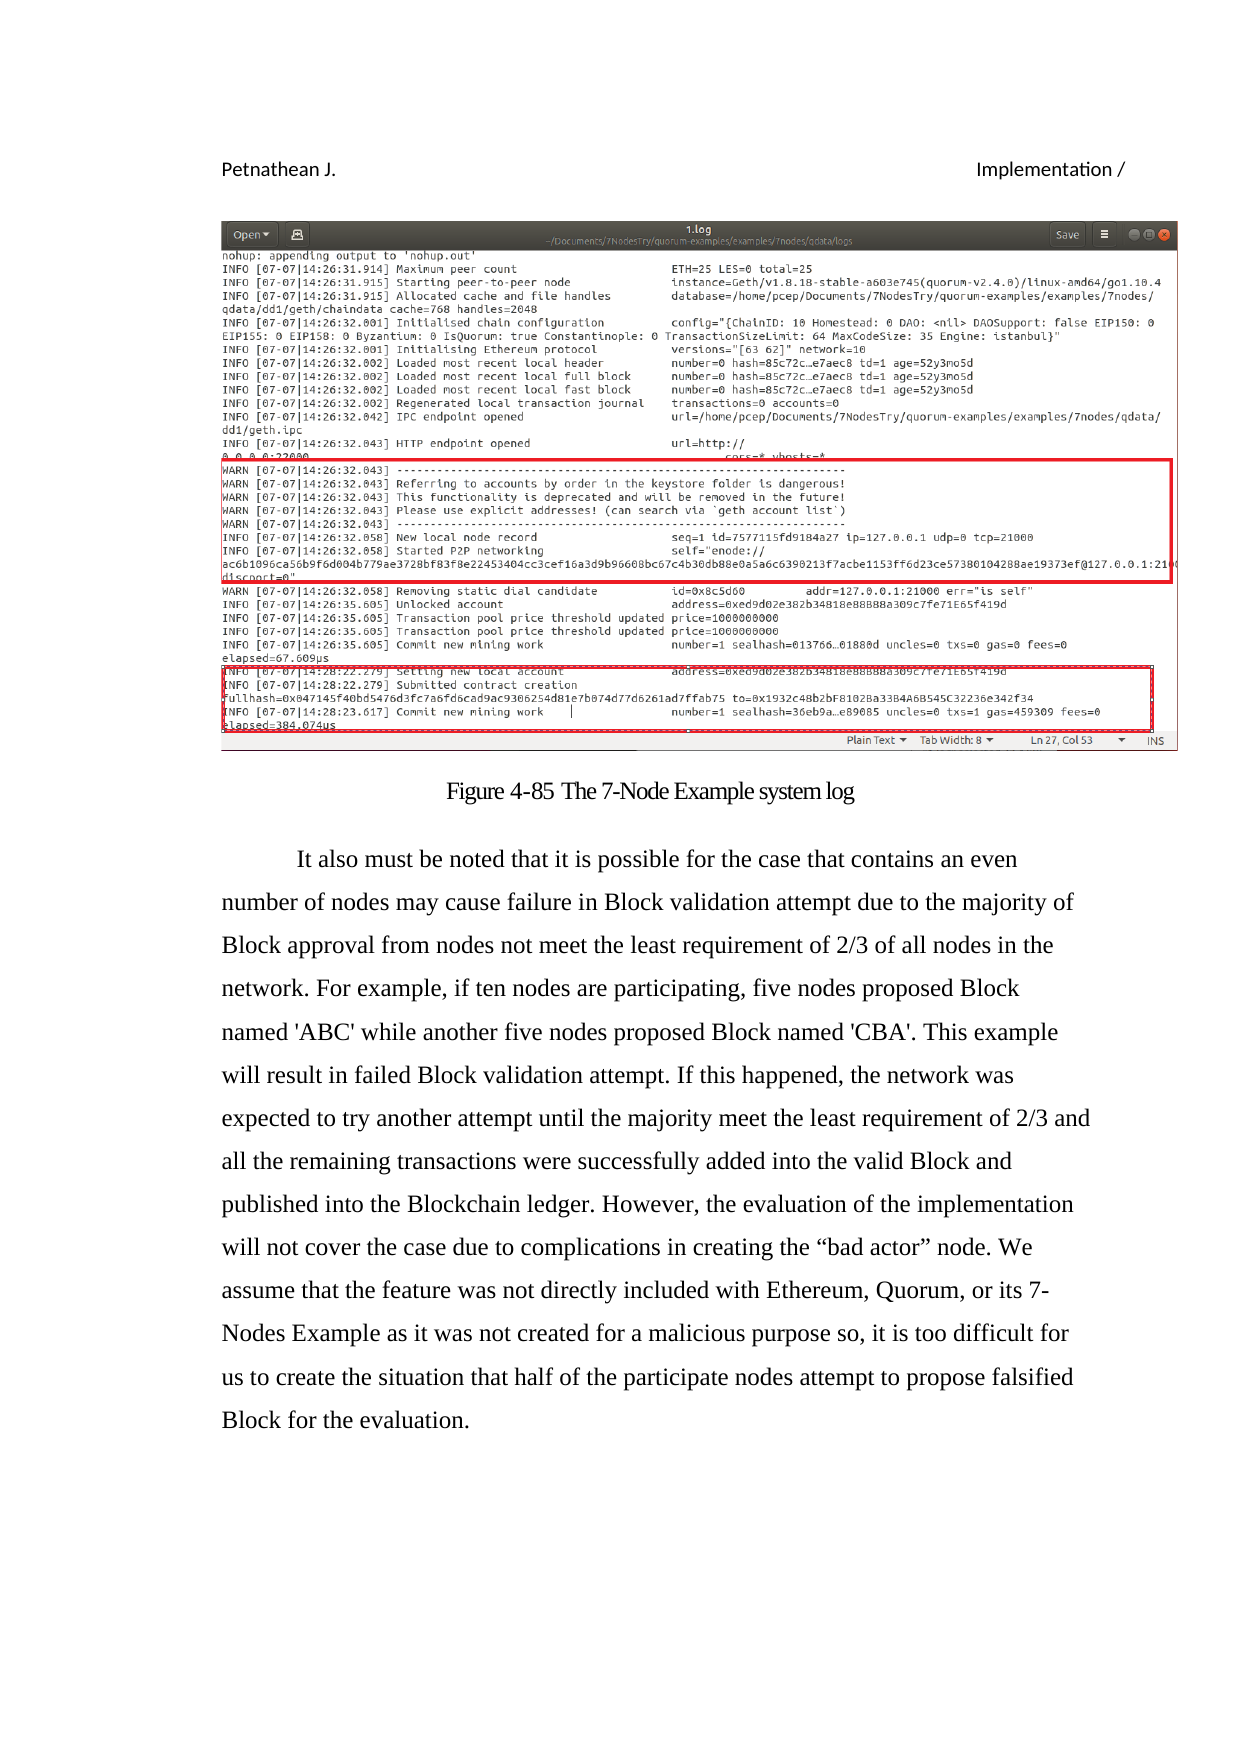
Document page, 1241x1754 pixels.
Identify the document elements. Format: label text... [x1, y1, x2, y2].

text It also must be noted that it is possible for the case that contains an even number of nodes may cause failure in Block validation attempt due to the majority of Block approval from nodes not meet the least requirement of 2/3 of all nodes in the network. For example, if ten nodes are participating, five nodes proposed Block named 'ABC' while another five nodes proposed Block named 'CBA'. This example will result in failed Block validation attempt. If this happened, the network was expected to try another attempt until the majority meet the least requirement of 2/3 and all the remaining transactions were successfully added into the valid Block and published into the Blockchain ledger. However, the evaluation of the implementation will not cover the case due to complications in creating the “bad actor” node. We assume that the feature was not directly included with Ethereum, Quorum, or its 7-Nodes Example as it was not created for a malicious purpose so, it is too difficult for us to create the situation that half of the participate nodes attempt to propose falsified Block for the evaluation. [221, 844, 1092, 1433]
picture [221, 221, 1178, 751]
text Figure 4-79 The 7-Node Example system log [209, 776, 1092, 805]
